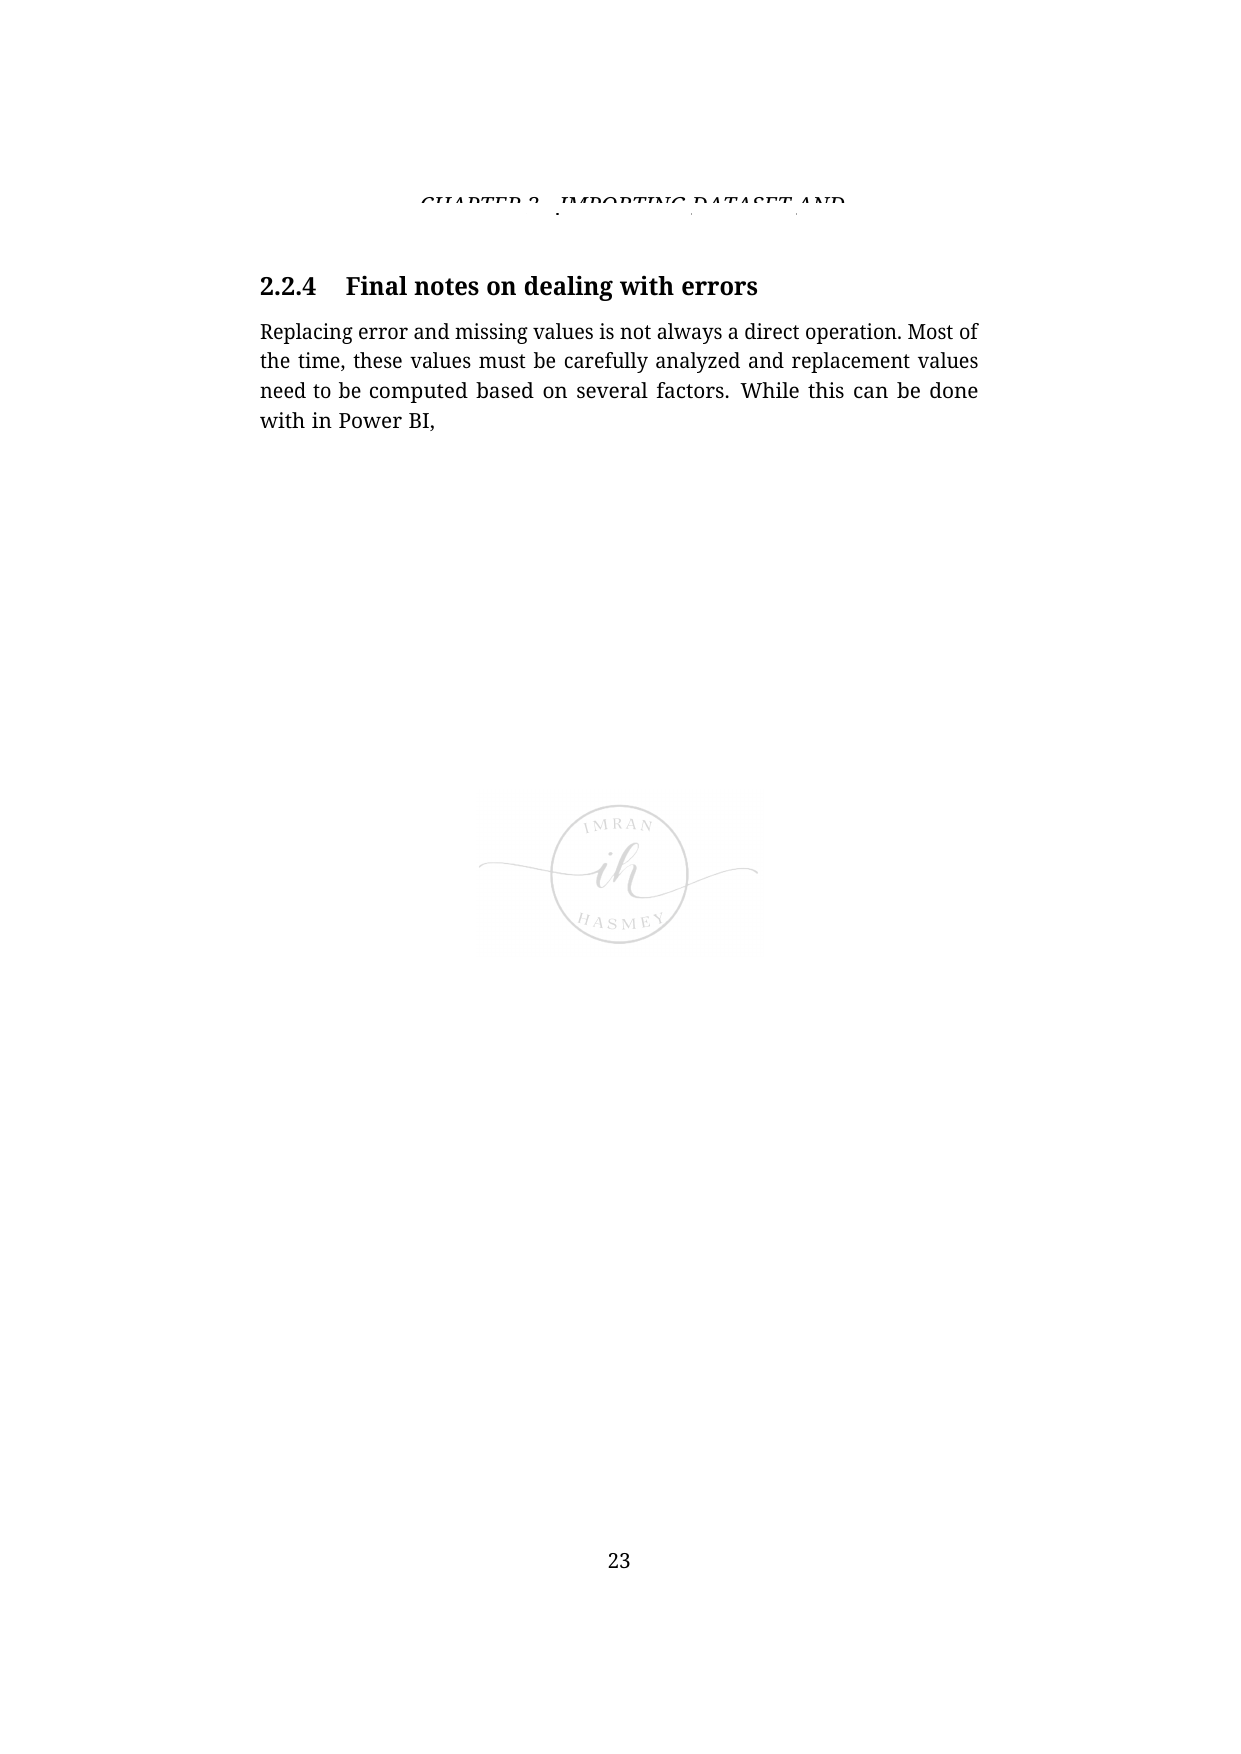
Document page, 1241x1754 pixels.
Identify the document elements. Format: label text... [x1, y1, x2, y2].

text Replacing error and missing values is not always a direct operation. Most of the time, these values must be carefully analyzed and replacement values need to be computed based on several factors. While this can be done with in Power BI, [260, 317, 979, 435]
subtitle Final notes on dealing with errors [260, 269, 1065, 303]
